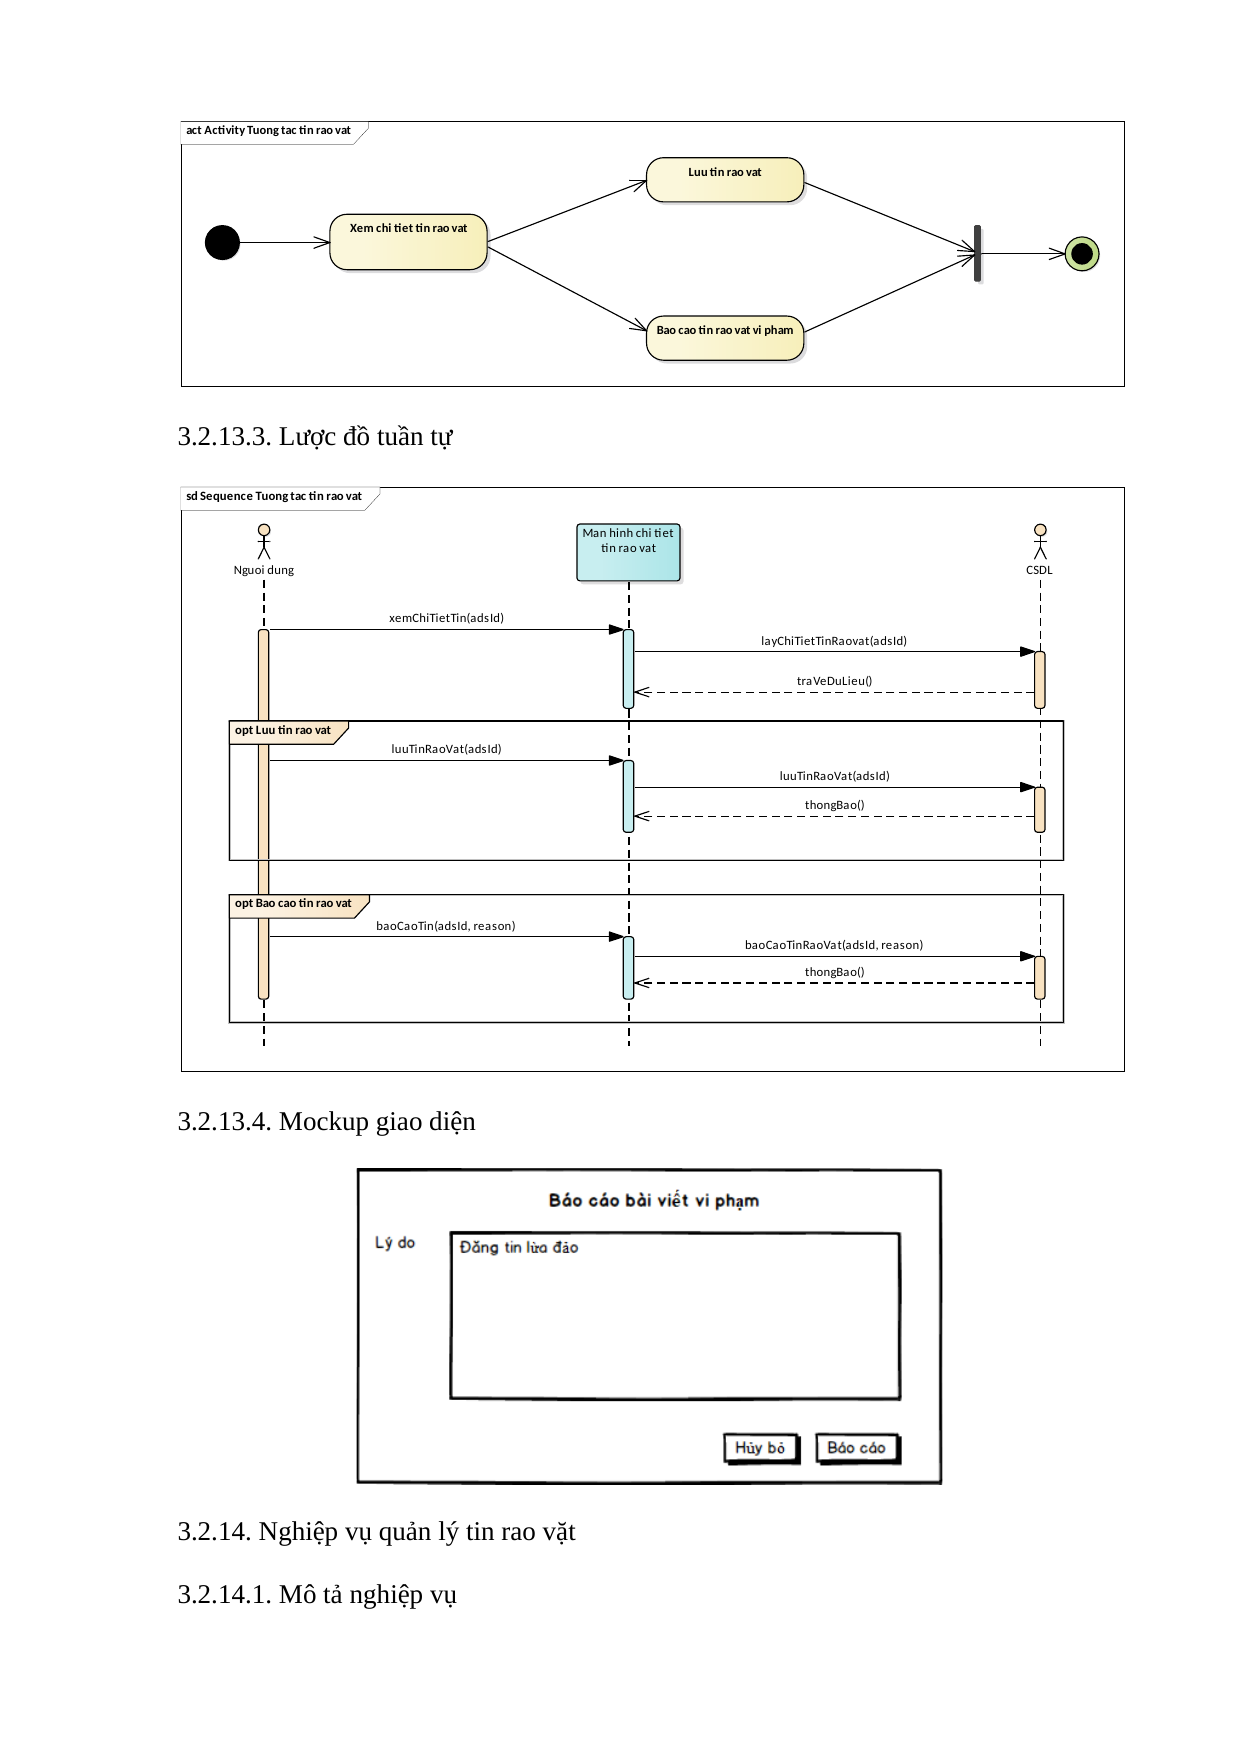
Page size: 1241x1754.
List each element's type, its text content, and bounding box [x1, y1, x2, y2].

text 3.2.13.4. Mockup giao diện [177, 1105, 1122, 1136]
text 3.2.14. Nghiệp vụ quản lý tin rao vặt [177, 1515, 1122, 1546]
text 3.2.14.1. Mô tả nghiệp vụ [177, 1578, 1122, 1609]
picture [356, 1168, 943, 1485]
text 3.2.13.3. Lược đồ tuần tự [177, 420, 1122, 451]
